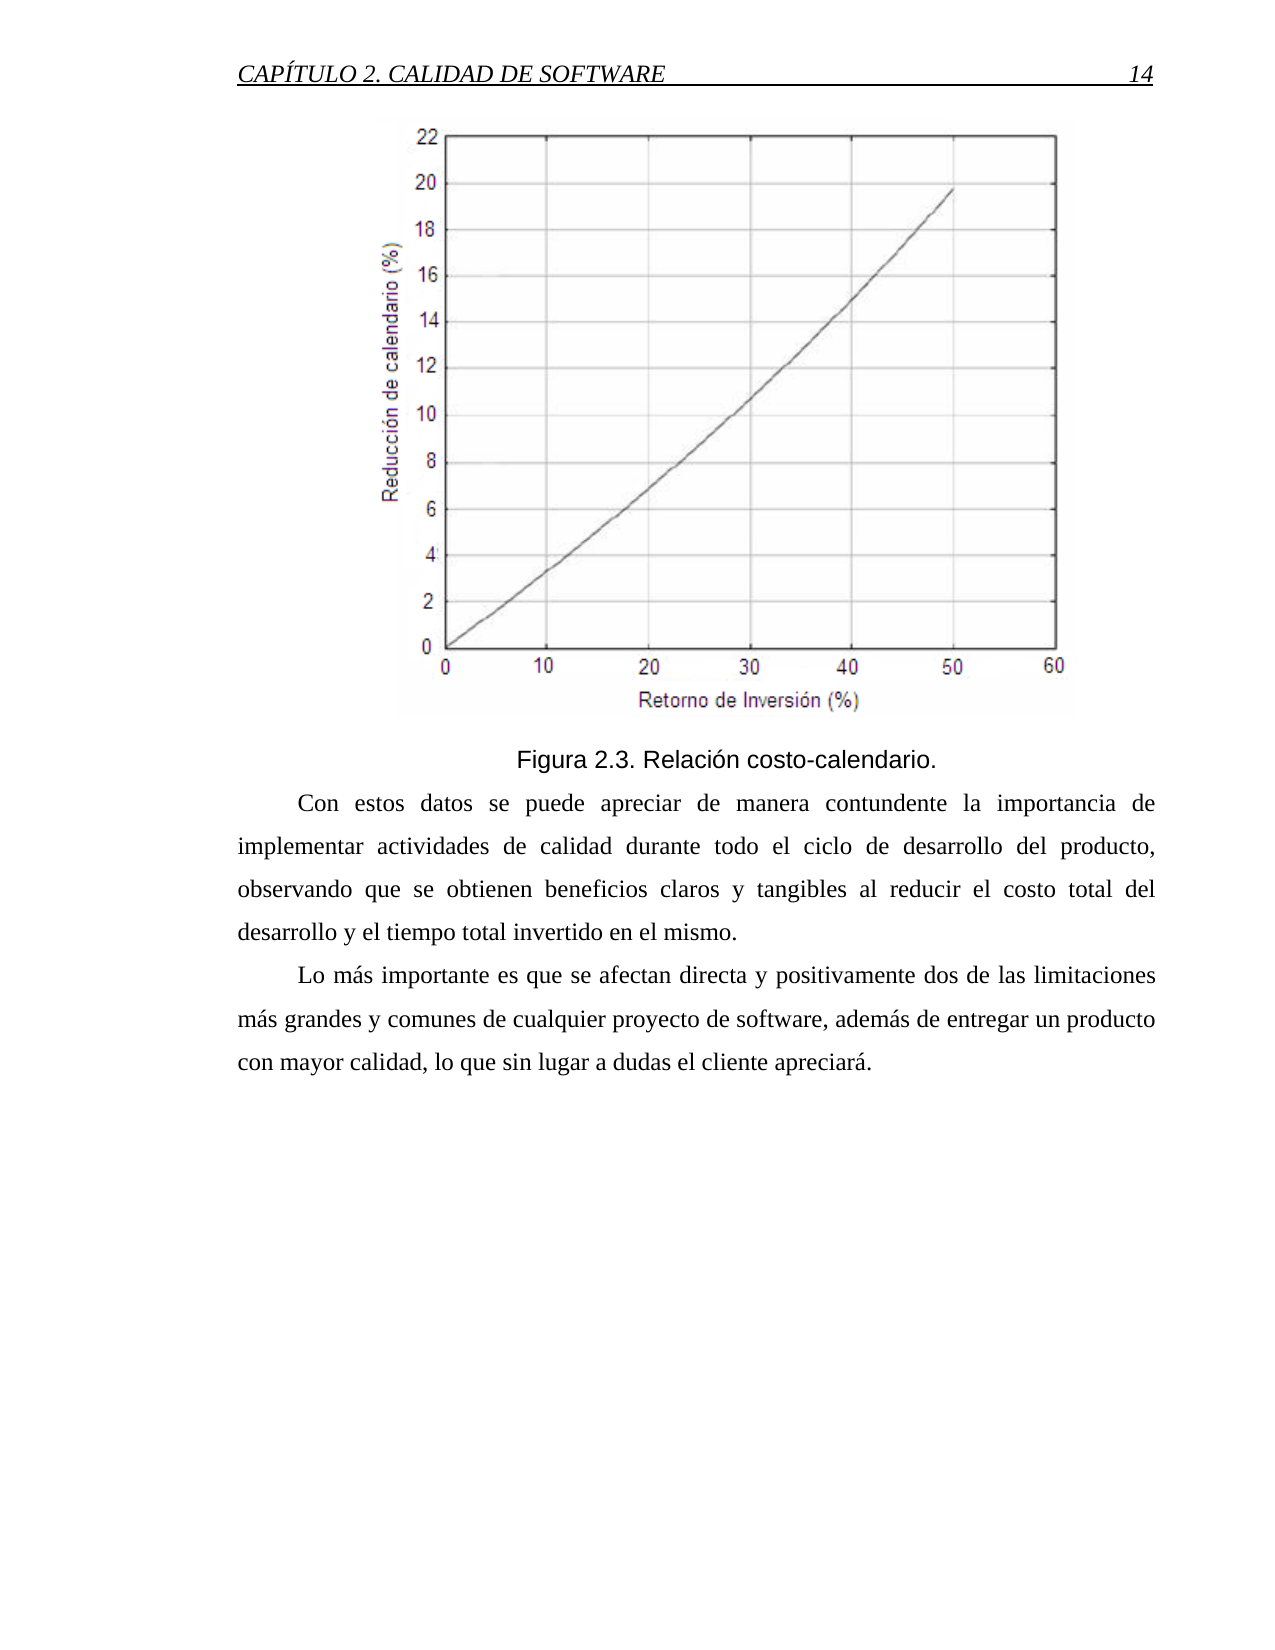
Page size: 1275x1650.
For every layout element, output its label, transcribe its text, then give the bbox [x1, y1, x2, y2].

text Figura 2.3. Relación costo-calendario. [237, 745, 1157, 774]
text Lo más importante es que se afectan directa y positivamente dos de las limitaciones más grandes y comunes de cualquier proyecto de software, además de entregar un producto con mayor calidad, lo que sin lugar a dudas el cliente apreciará. [237, 961, 1157, 1076]
text Con estos datos se puede apreciar de manera contundente la importancia de implementar actividades de calidad durante todo el ciclo de desarrollo del producto, observando que se obtienen beneficios claros y tangibles al reducir el costo total del desarrollo y el tiempo total invertido en el mismo. [237, 788, 1157, 946]
picture [373, 118, 1081, 731]
